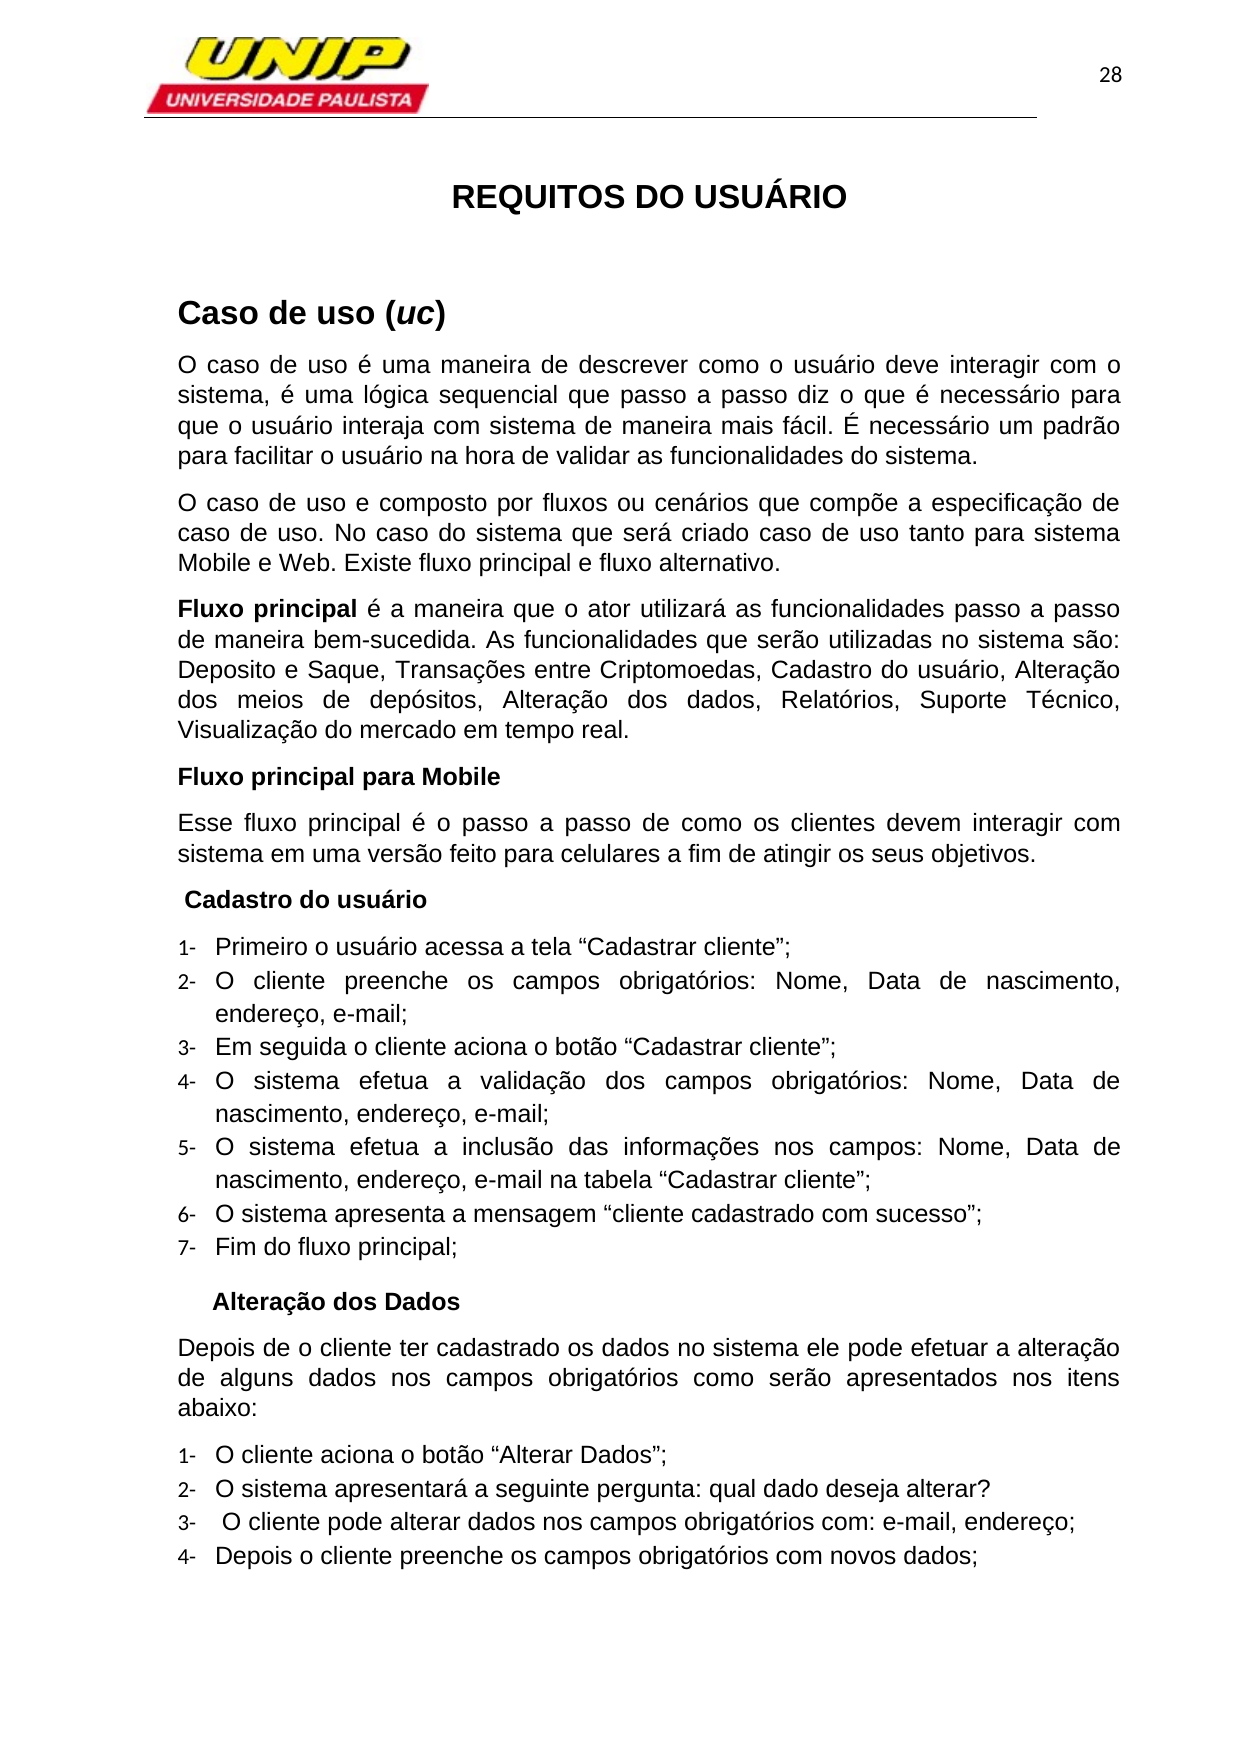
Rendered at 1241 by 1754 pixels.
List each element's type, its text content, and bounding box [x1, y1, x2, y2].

text REQUITOS DO USUÁRIO [177, 177, 1122, 216]
text Cadastro do usuário [177, 885, 1122, 914]
list O sistema apresentará a seguinte pergunta: qual dado deseja alterar? [177, 1474, 1122, 1503]
picture [146, 37, 429, 114]
text Alteração dos Dados [177, 1286, 1122, 1315]
text O caso de uso e composto por fluxos ou cenários que compõe a especificação de caso de uso. No caso do sistema que será criado caso de uso tanto para sistema Mobile e Web. Existe fluxo principal e fluxo alternativo. [177, 487, 1122, 576]
text Depois de o cliente ter cadastrado os dados no sistema ele pode efetuar a alteração de alguns dados nos campos obrigatórios como serão apresentados nos itens abaixo: [177, 1333, 1122, 1422]
list Depois o cliente preenche os campos obrigatórios com novos dados; [177, 1541, 1122, 1570]
list O cliente preenche os campos obrigatórios: Nome, Data de nascimento, endereço, e-mail; [177, 966, 1122, 1028]
text Fluxo principal é a maneira que o ator utilizará as funcionalidades passo a passo de maneira bem-sucedida. As funcionalidades que serão utilizadas no sistema são: Deposito e Saque, Transações entre Criptomoedas, Cadastro do usuário, Alteração dos meios de depósitos, Alteração dos dados, Relatórios, Suporte Técnico, Visualização do mercado em tempo real. [177, 594, 1122, 744]
list O cliente aciona o botão “Alterar Dados”; [177, 1440, 1122, 1469]
list Em seguida o cliente aciona o botão “Cadastrar cliente”; [177, 1032, 1122, 1061]
list Fim do fluxo principal; [177, 1232, 1122, 1261]
list O sistema efetua a validação dos campos obrigatórios: Nome, Data de nascimento, endereço, e-mail; [177, 1066, 1122, 1128]
list Primeiro o usuário acessa a tela “Cadastrar cliente”; [177, 932, 1122, 961]
text Caso de uso (uc) [177, 293, 1122, 332]
text O caso de uso é uma maneira de descrever como o usuário deve interagir com o sistema, é uma lógica sequencial que passo a passo diz o que é necessário para que o usuário interaja com sistema de maneira mais fácil. É necessário um padrão para facilitar o usuário na hora de validar as funcionalidades do sistema. [177, 350, 1122, 469]
list O cliente pode alterar dados nos campos obrigatórios com: e-mail, endereço; [177, 1507, 1122, 1536]
list O sistema efetua a inclusão das informações nos campos: Nome, Data de nascimento, endereço, e-mail na tabela “Cadastrar cliente”; [177, 1132, 1122, 1194]
list O sistema apresenta a mensagem “cliente cadastrado com sucesso”; [177, 1198, 1122, 1228]
text Esse fluxo principal é o passo a passo de como os clientes devem interagir com sistema em uma versão feito para celulares a fim de atingir os seus objetivos. [177, 808, 1122, 867]
text Fluxo principal para Mobile [177, 762, 1122, 790]
